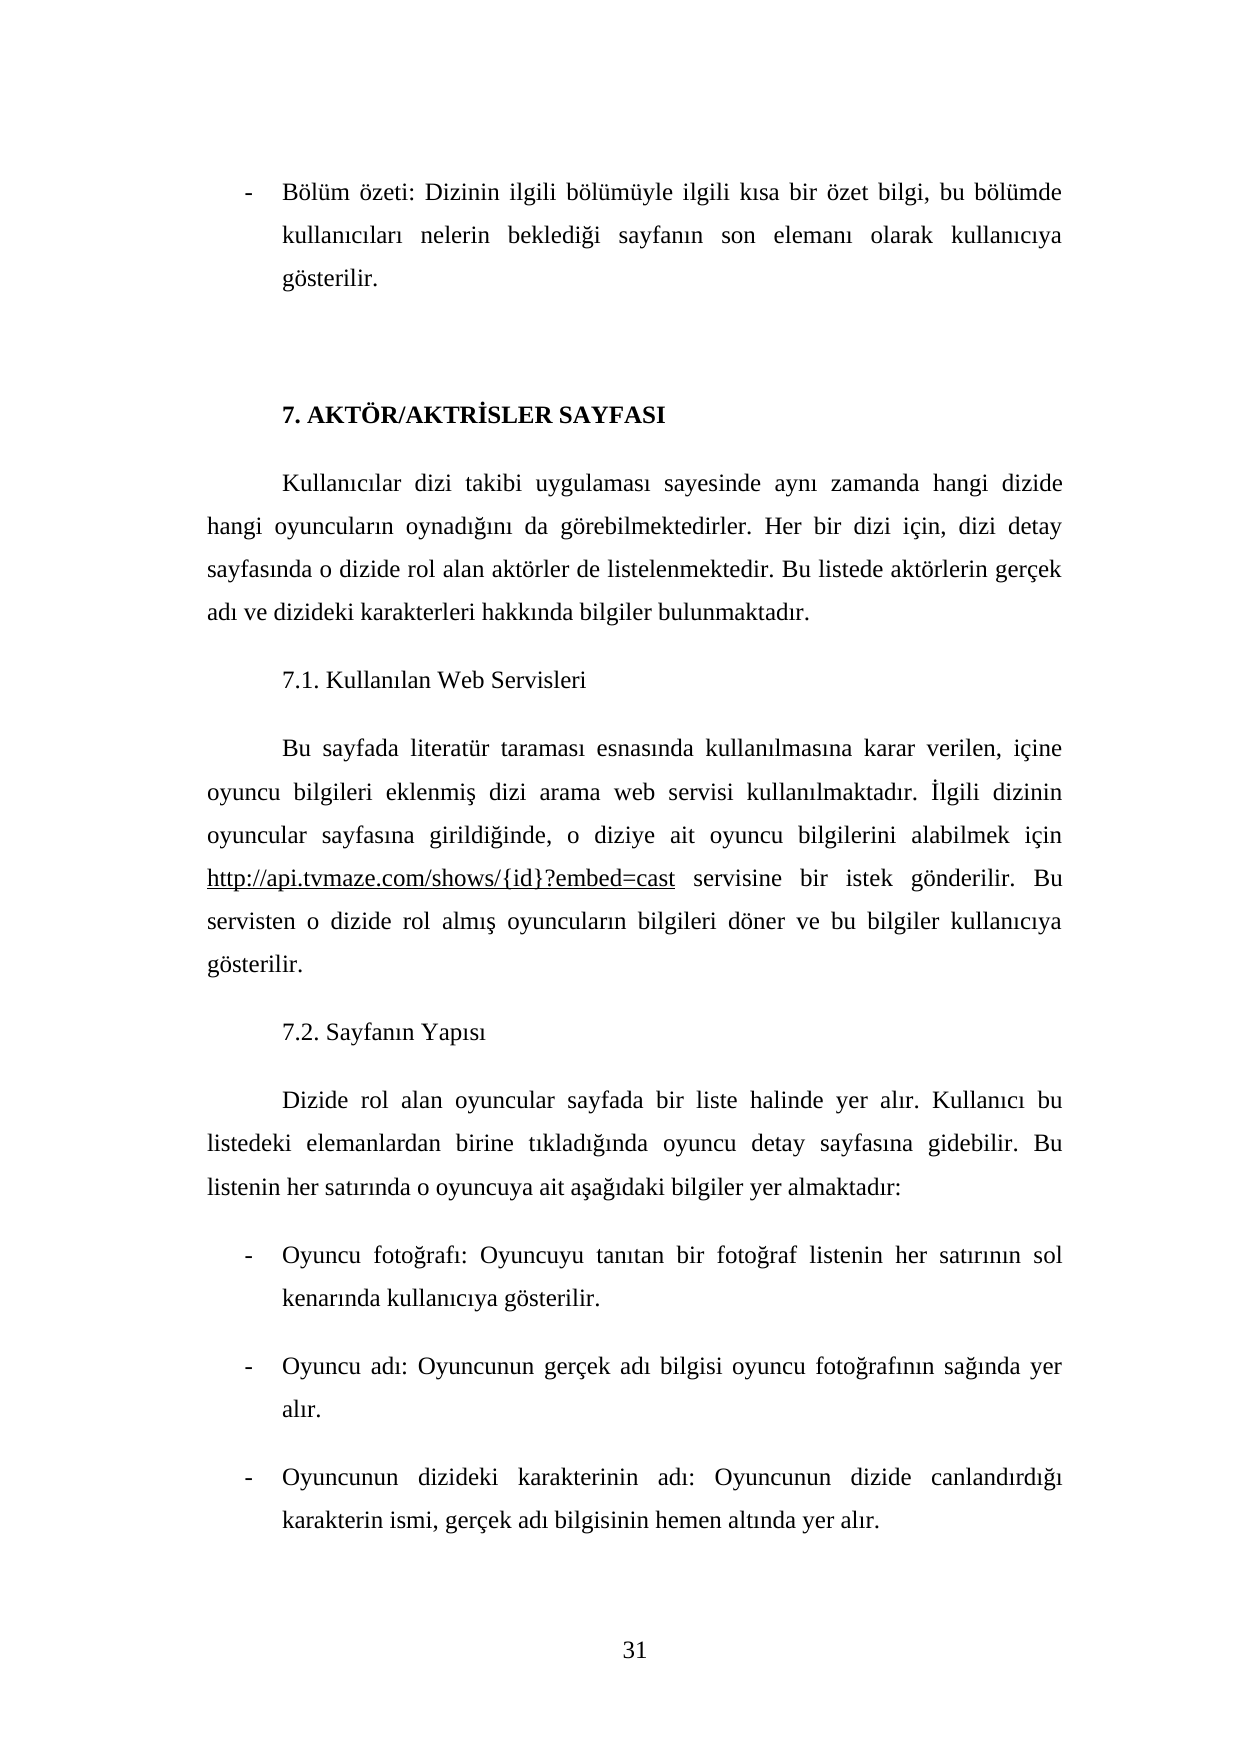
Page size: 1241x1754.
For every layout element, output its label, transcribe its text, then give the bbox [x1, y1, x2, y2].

list Oyuncunun dizideki karakterinin adı: Oyuncunun dizide canlandırdığı karakterin ismi, gerçek adı bilgisinin hemen altında yer alır. [244, 1462, 1063, 1534]
text Dizide rol alan oyuncular sayfada bir liste halinde yer alır. Kullanıcı bu listedeki elemanlardan birine tıkladığında oyuncu detay sayfasına gidebilir. Bu listenin her satırında o oyuncuya ait aşağıdaki bilgiler yer almaktadır: [207, 1085, 1063, 1200]
list Bölüm özeti: Dizinin ilgili bölümüyle ilgili kısa bir özet bilgi, bu bölümde kullanıcıları nelerin beklediği sayfanın son elemanı olarak kullanıcıya gösterilir. [244, 177, 1063, 292]
text Bu sayfada literatür taraması esnasında kullanılmasına karar verilen, içine oyuncu bilgileri eklenmiş dizi arama web servisi kullanılmaktadır. İlgili dizinin oyuncular sayfasına girildiğinde, o diziye ait oyuncu bilgilerini alabilmek için http://api.tvmaze.com/shows/{id}?embed=cast servisine bir istek gönderilir. Bu servisten o dizide rol almış oyuncuların bilgileri döner ve bu bilgiler kullanıcıya gösterilir. [207, 733, 1063, 978]
list Oyuncu adı: Oyuncunun gerçek adı bilgisi oyuncu fotoğrafının sağında yer alır. [244, 1351, 1063, 1423]
text 7. AKTÖR/AKTRİSLER SAYFASI [207, 400, 1063, 428]
text Kullanıcılar dizi takibi uygulaması sayesinde aynı zamanda hangi dizide hangi oyuncuların oynadığını da görebilmektedirler. Her bir dizi için, dizi detay sayfasında o dizide rol alan aktörler de listelenmektedir. Bu listede aktörlerin gerçek adı ve dizideki karakterleri hakkında bilgiler bulunmaktadır. [207, 468, 1063, 626]
text 7.1. Kullanılan Web Servisleri [207, 665, 1063, 694]
list Oyuncu fotoğrafı: Oyuncuyu tanıtan bir fotoğraf listenin her satırının sol kenarında kullanıcıya gösterilir. [244, 1240, 1063, 1312]
text 7.2. Sayfanın Yapısı [207, 1017, 1063, 1046]
